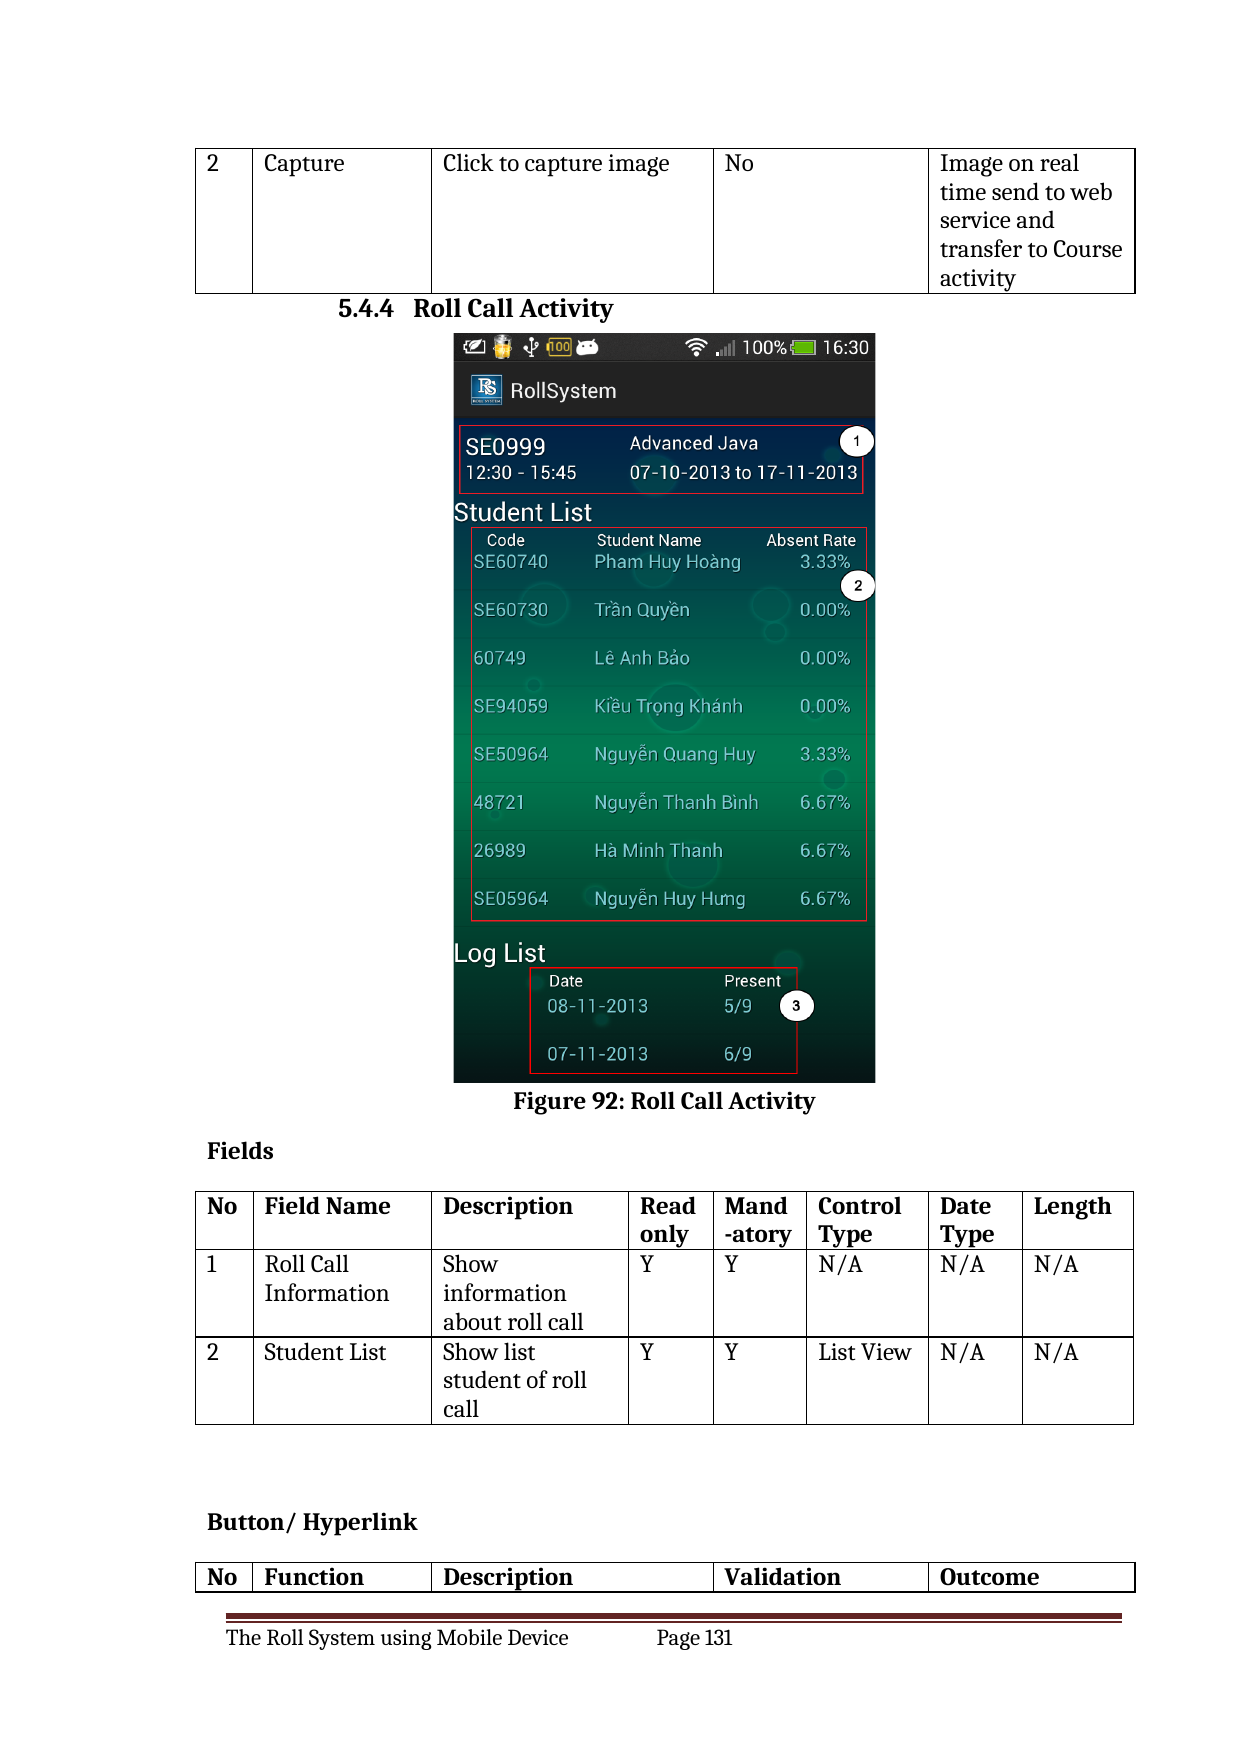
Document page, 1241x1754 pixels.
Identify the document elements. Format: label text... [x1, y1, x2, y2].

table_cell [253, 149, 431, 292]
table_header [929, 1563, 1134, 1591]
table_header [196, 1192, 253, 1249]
picture [509, 508, 519, 519]
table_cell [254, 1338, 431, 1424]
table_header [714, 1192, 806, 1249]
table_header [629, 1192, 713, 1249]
picture [453, 534, 876, 1083]
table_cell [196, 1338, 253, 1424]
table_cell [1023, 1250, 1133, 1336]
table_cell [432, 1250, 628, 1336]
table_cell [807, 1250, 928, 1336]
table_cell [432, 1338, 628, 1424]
picture [480, 508, 490, 521]
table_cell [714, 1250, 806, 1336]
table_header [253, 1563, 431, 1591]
picture [575, 514, 582, 522]
picture [470, 505, 476, 521]
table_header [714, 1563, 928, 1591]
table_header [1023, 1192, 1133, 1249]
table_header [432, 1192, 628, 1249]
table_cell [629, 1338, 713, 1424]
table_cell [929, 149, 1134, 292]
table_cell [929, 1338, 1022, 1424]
picture [523, 508, 533, 521]
picture [453, 333, 876, 494]
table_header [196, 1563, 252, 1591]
text Fields [207, 1137, 1122, 1166]
subtitle Roll Call Activity [338, 294, 1122, 325]
picture [494, 502, 505, 521]
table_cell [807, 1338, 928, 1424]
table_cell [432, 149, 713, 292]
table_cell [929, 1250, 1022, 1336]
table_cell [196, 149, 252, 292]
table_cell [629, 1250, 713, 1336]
picture [536, 505, 542, 521]
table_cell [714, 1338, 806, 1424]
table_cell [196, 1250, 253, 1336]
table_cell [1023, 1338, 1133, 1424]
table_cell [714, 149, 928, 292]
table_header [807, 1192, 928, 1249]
text Button/ Hyperlink [207, 1508, 1122, 1537]
picture [456, 503, 467, 521]
picture [552, 503, 563, 521]
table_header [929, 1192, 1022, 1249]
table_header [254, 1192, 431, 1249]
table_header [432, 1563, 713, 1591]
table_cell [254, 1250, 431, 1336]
picture [585, 505, 591, 521]
